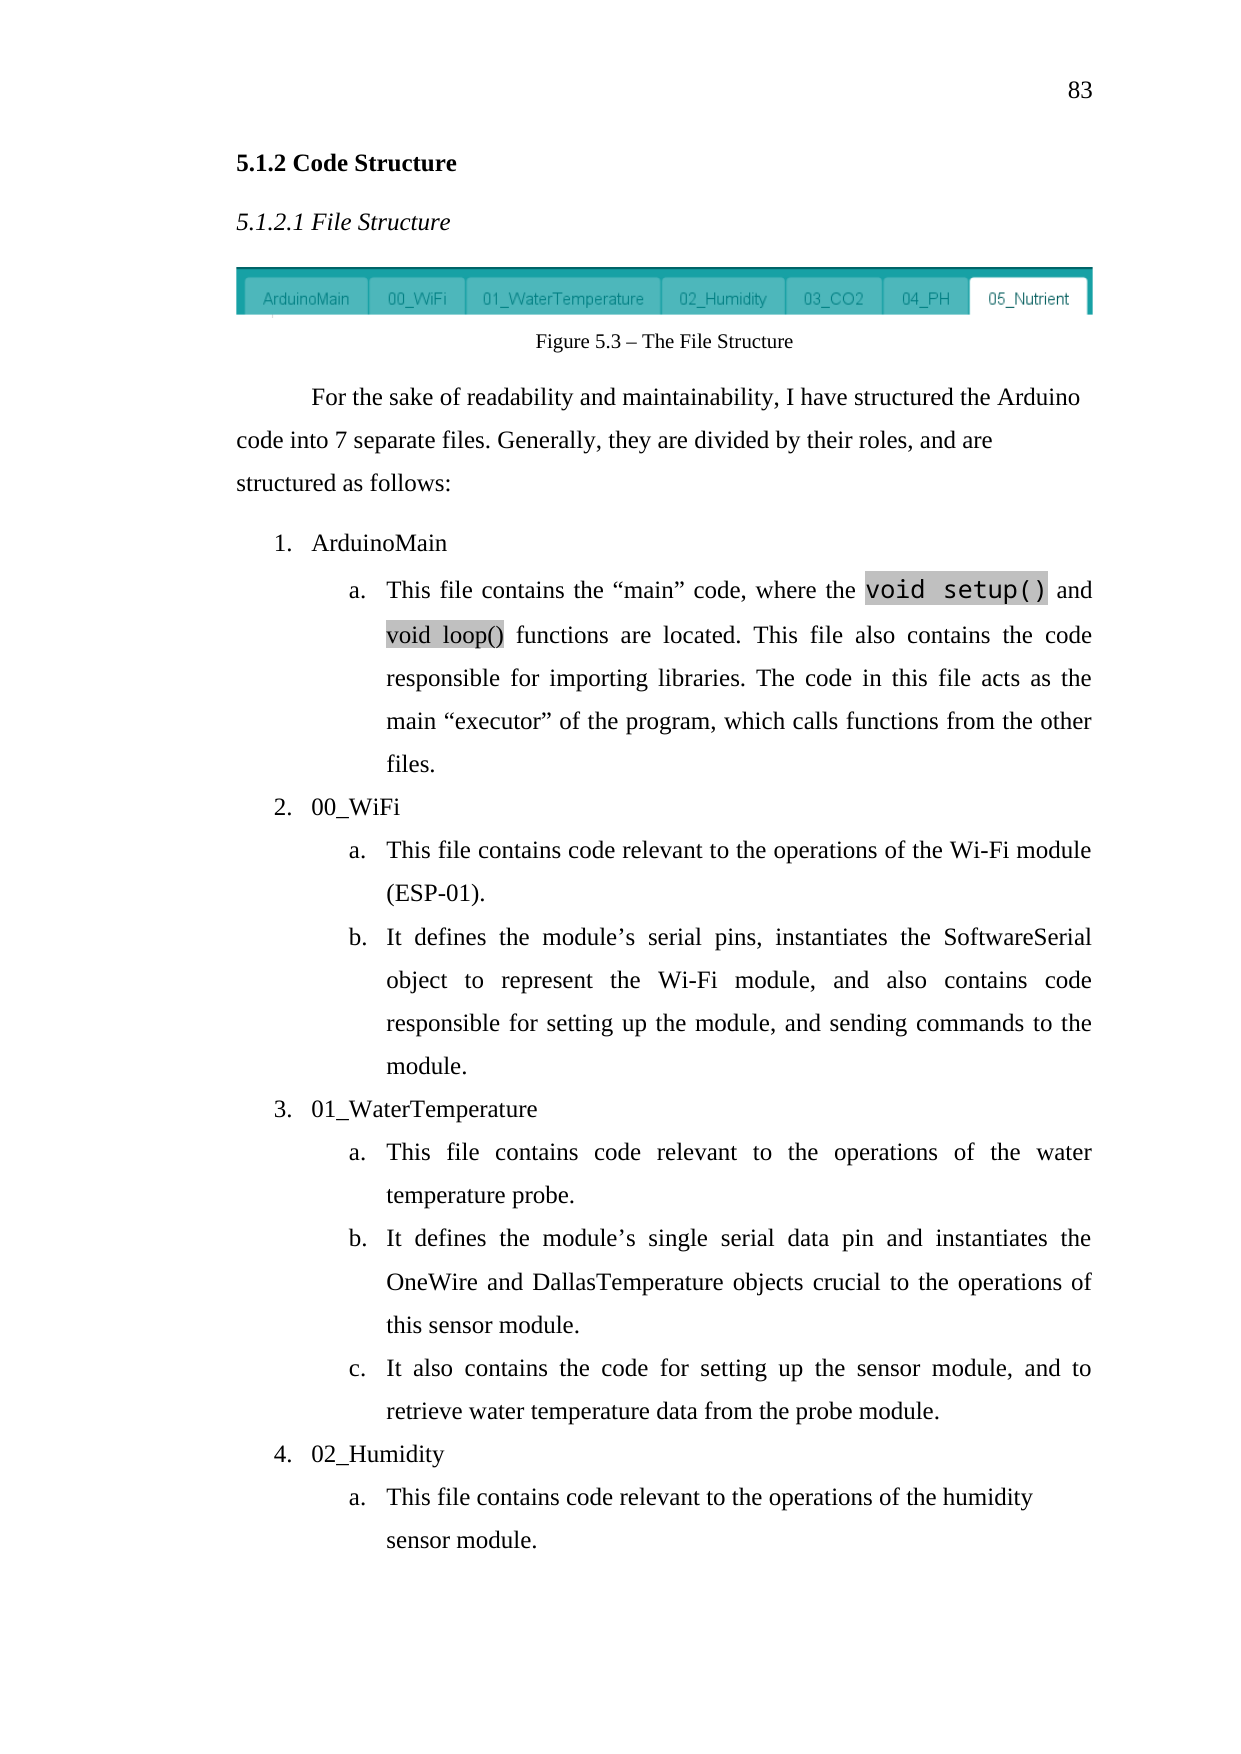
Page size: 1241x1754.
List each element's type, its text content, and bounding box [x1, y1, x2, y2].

list 00_WiFi [274, 792, 1092, 821]
subtitle 5.1.2 Code Structure [236, 148, 1092, 176]
subtitle 5.1.2.1 File Structure [236, 207, 1092, 236]
text For the sake of readability and maintainability, I have structured the Arduino code into 7 separate files. Generally, they are divided by their roles, and are structured as follows: [236, 382, 1092, 497]
text Figure 5.3 – The File Structure [236, 318, 1092, 353]
list ArduinoMain [274, 528, 1092, 557]
list This file contains code relevant to the operations of the water temperature probe. [349, 1137, 1092, 1209]
list 02_Humidity [274, 1439, 1092, 1468]
list It defines the module’s single serial data pin and instantiates the OneWire and DallasTemperature objects crucial to the operations of this sensor module. [349, 1223, 1092, 1338]
list This file contains code relevant to the operations of the Wi-Fi module (ESP-01). [349, 835, 1092, 907]
list It defines the module’s serial pins, instantiates the SoftwareSerial object to represent the Wi-Fi module, and also contains code responsible for setting up the module, and sending commands to the module. [349, 922, 1092, 1080]
list 01_WaterTemperature [274, 1094, 1092, 1123]
picture [236, 267, 1093, 318]
list This file contains code relevant to the operations of the humidity sensor module. [349, 1482, 1092, 1554]
list This file contains the “main” code, where the void setup() and void loop() functions are located. This file also contains the code responsible for importing libraries. The code in this file acts as the main “executor” of the program, which calls functions from the other files. [349, 571, 1092, 778]
list It also contains the code for setting up the sensor module, and to retrieve water temperature data from the probe module. [349, 1353, 1092, 1425]
